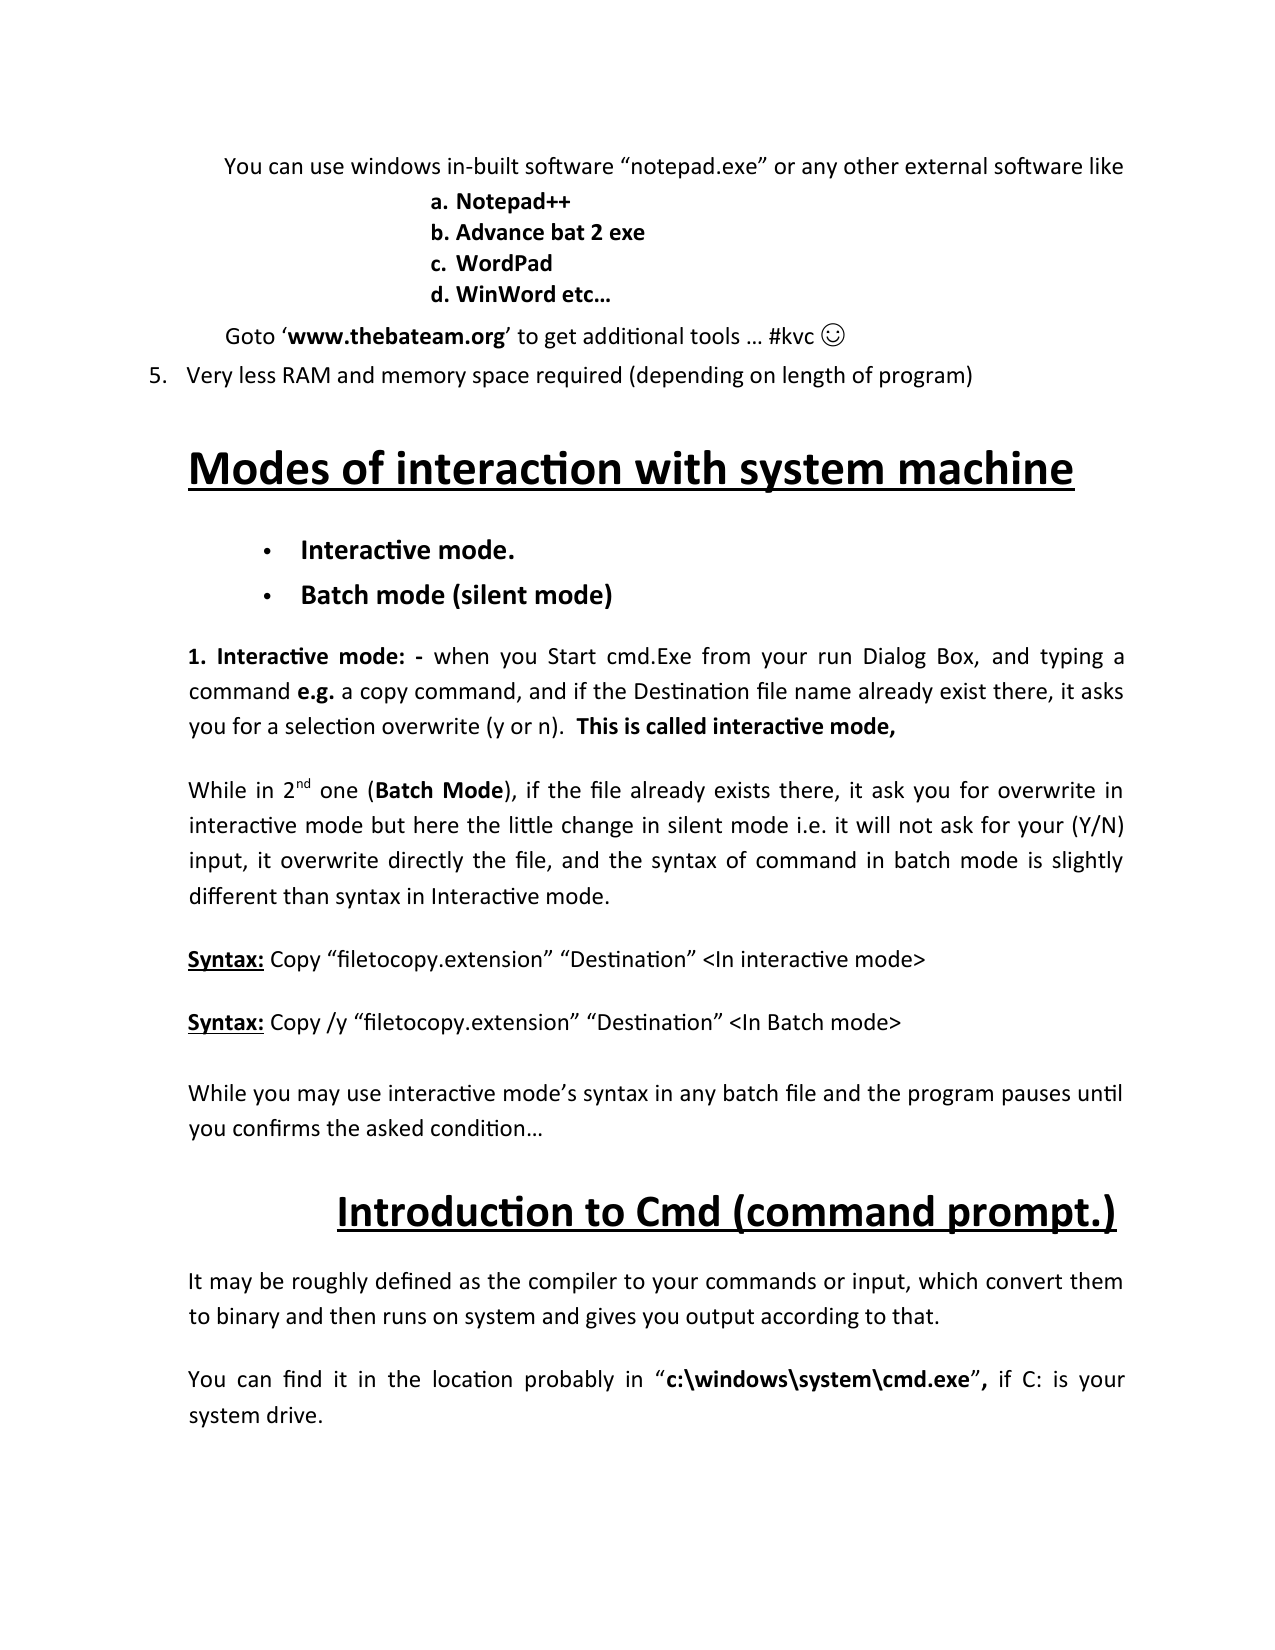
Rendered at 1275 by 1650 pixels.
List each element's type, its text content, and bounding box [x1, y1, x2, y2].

text Syntax: Copy “filetocopy.extension” “Destination” <In interactive mode> [188, 943, 1126, 974]
list Advance bat 2 exe [430, 216, 1128, 247]
list You can use windows in-built software “notepad.exe” or any other external software like [224, 150, 1126, 181]
list Batch mode (silent mode) [263, 576, 1128, 612]
text Goto ‘www.thebateam.org’ to get additional tools … #kvc ☺ [150, 317, 1128, 350]
list WordPad [430, 247, 1128, 278]
list Very less RAM and memory space required (depending on length of program) [149, 359, 1128, 389]
text While you may use interactive mode’s syntax in any batch file and the program pauses until you confirms the asked condition… [188, 1077, 1126, 1143]
text Syntax: Copy /y “filetocopy.extension” “Destination” <In Batch mode> [188, 1006, 1126, 1037]
text Modes of interaction with system machine [188, 436, 1127, 497]
list WinWord etc… [430, 278, 1128, 309]
text It may be roughly defined as the compiler to your commands or input, which convert them to binary and then runs on system and gives you output according to that. [188, 1265, 1126, 1331]
text While in 2nd one (Batch Mode), if the file already exists there, it ask you for overwrite in interactive mode but here the little change in silent mode i.e. it will not ask for your (Y/N) input, it overwrite directly the file, and the syntax of command in batch mode is slightly different than syntax in Interactive mode. [188, 774, 1126, 910]
text You can find it in the location probably in “c:\windows\system\cmd.exe”, if C: is your system drive. [188, 1363, 1126, 1429]
text Introduction to Cmd (command prompt.) [336, 1182, 1127, 1237]
list Notepad++ [430, 185, 1128, 216]
text 1. Interactive mode: - when you Start cmd.Exe from your run Dialog Box, and typing a command e.g. a copy command, and if the Destination file name already exist there, it asks you for a selection overwrite (y or n). This is called interactive mode, [188, 640, 1126, 741]
list Interactive mode. [263, 531, 1128, 566]
